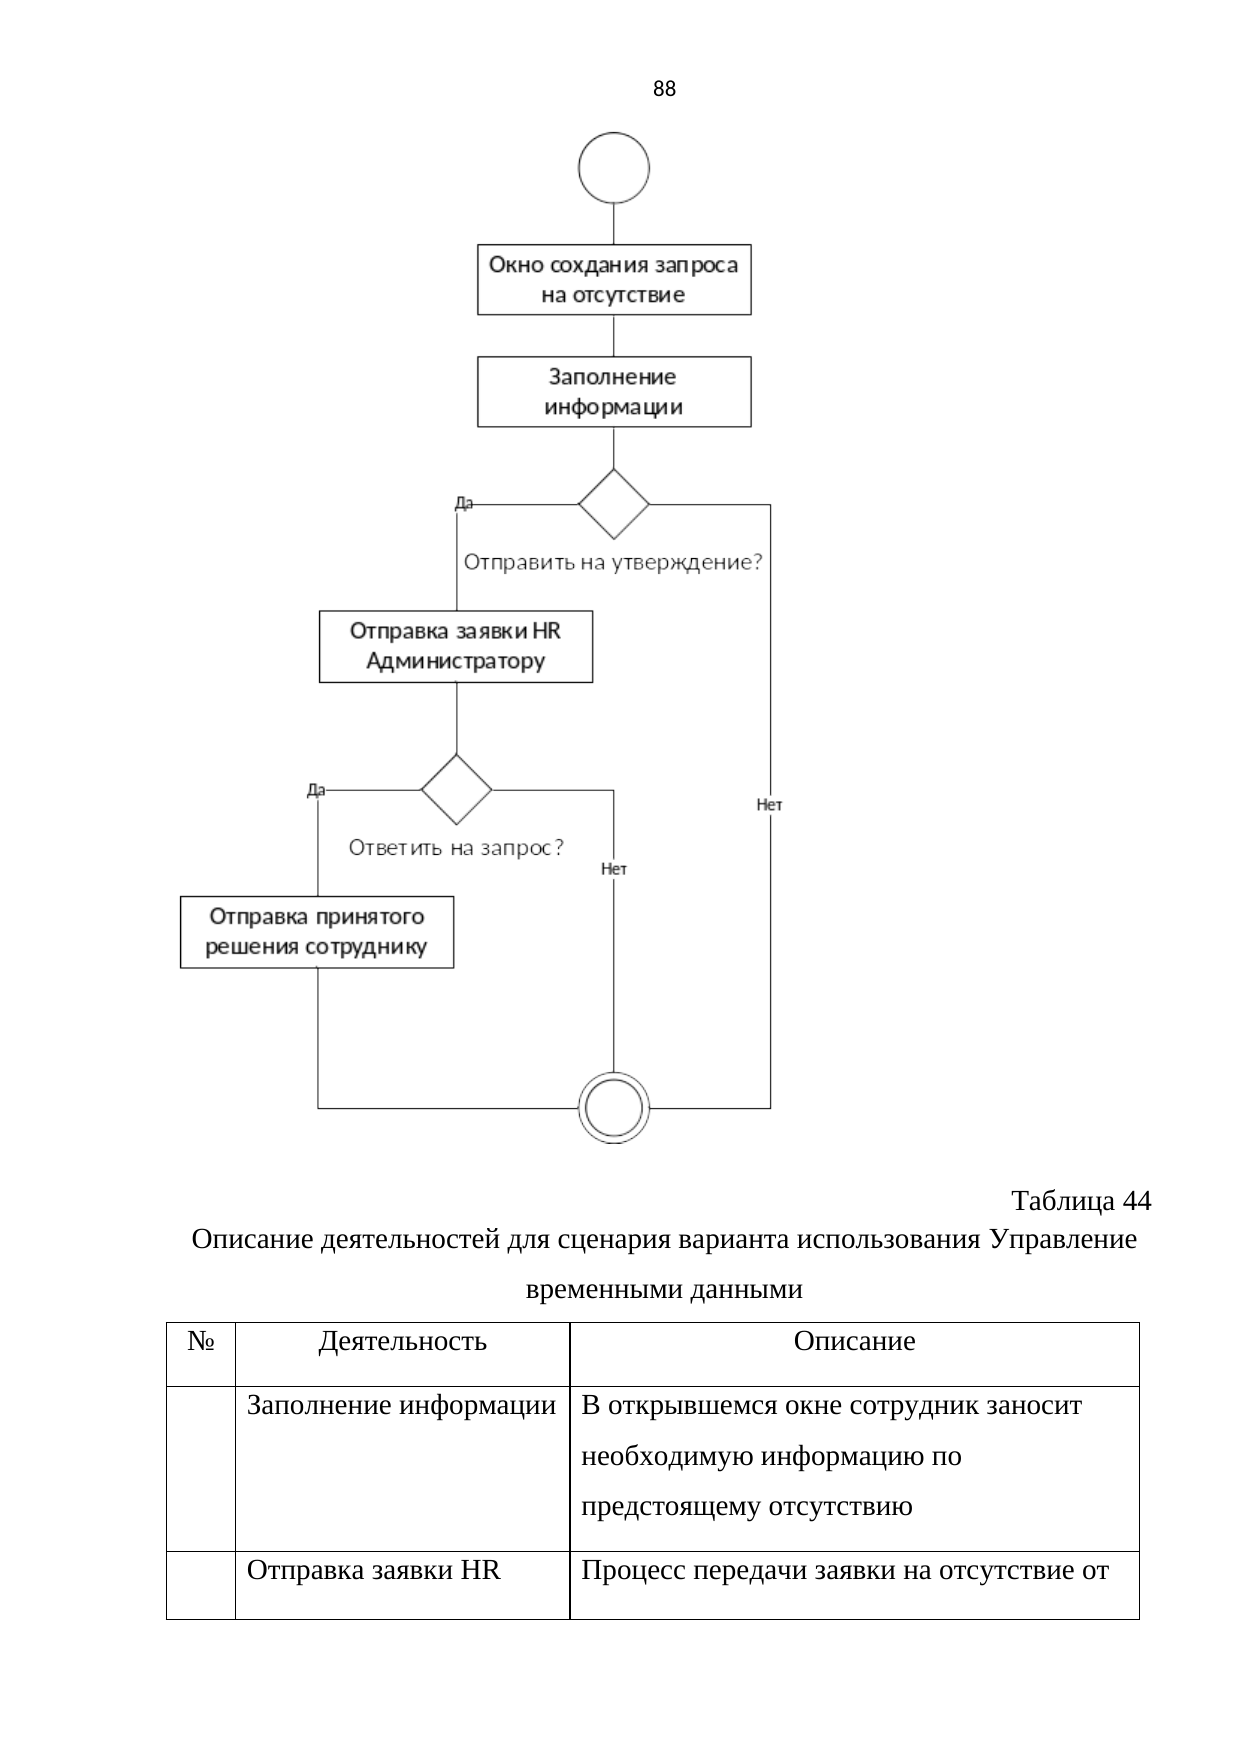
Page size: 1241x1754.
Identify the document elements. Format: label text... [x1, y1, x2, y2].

text Таблица 44 [177, 1183, 1152, 1216]
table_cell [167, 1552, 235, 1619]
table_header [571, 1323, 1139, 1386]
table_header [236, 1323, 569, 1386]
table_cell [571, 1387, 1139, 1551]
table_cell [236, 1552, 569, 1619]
text Описание деятельностей для сценария варианта использования Управление временными данными [177, 1221, 1152, 1305]
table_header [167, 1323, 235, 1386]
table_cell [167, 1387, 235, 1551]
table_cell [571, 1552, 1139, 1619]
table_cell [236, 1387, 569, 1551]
